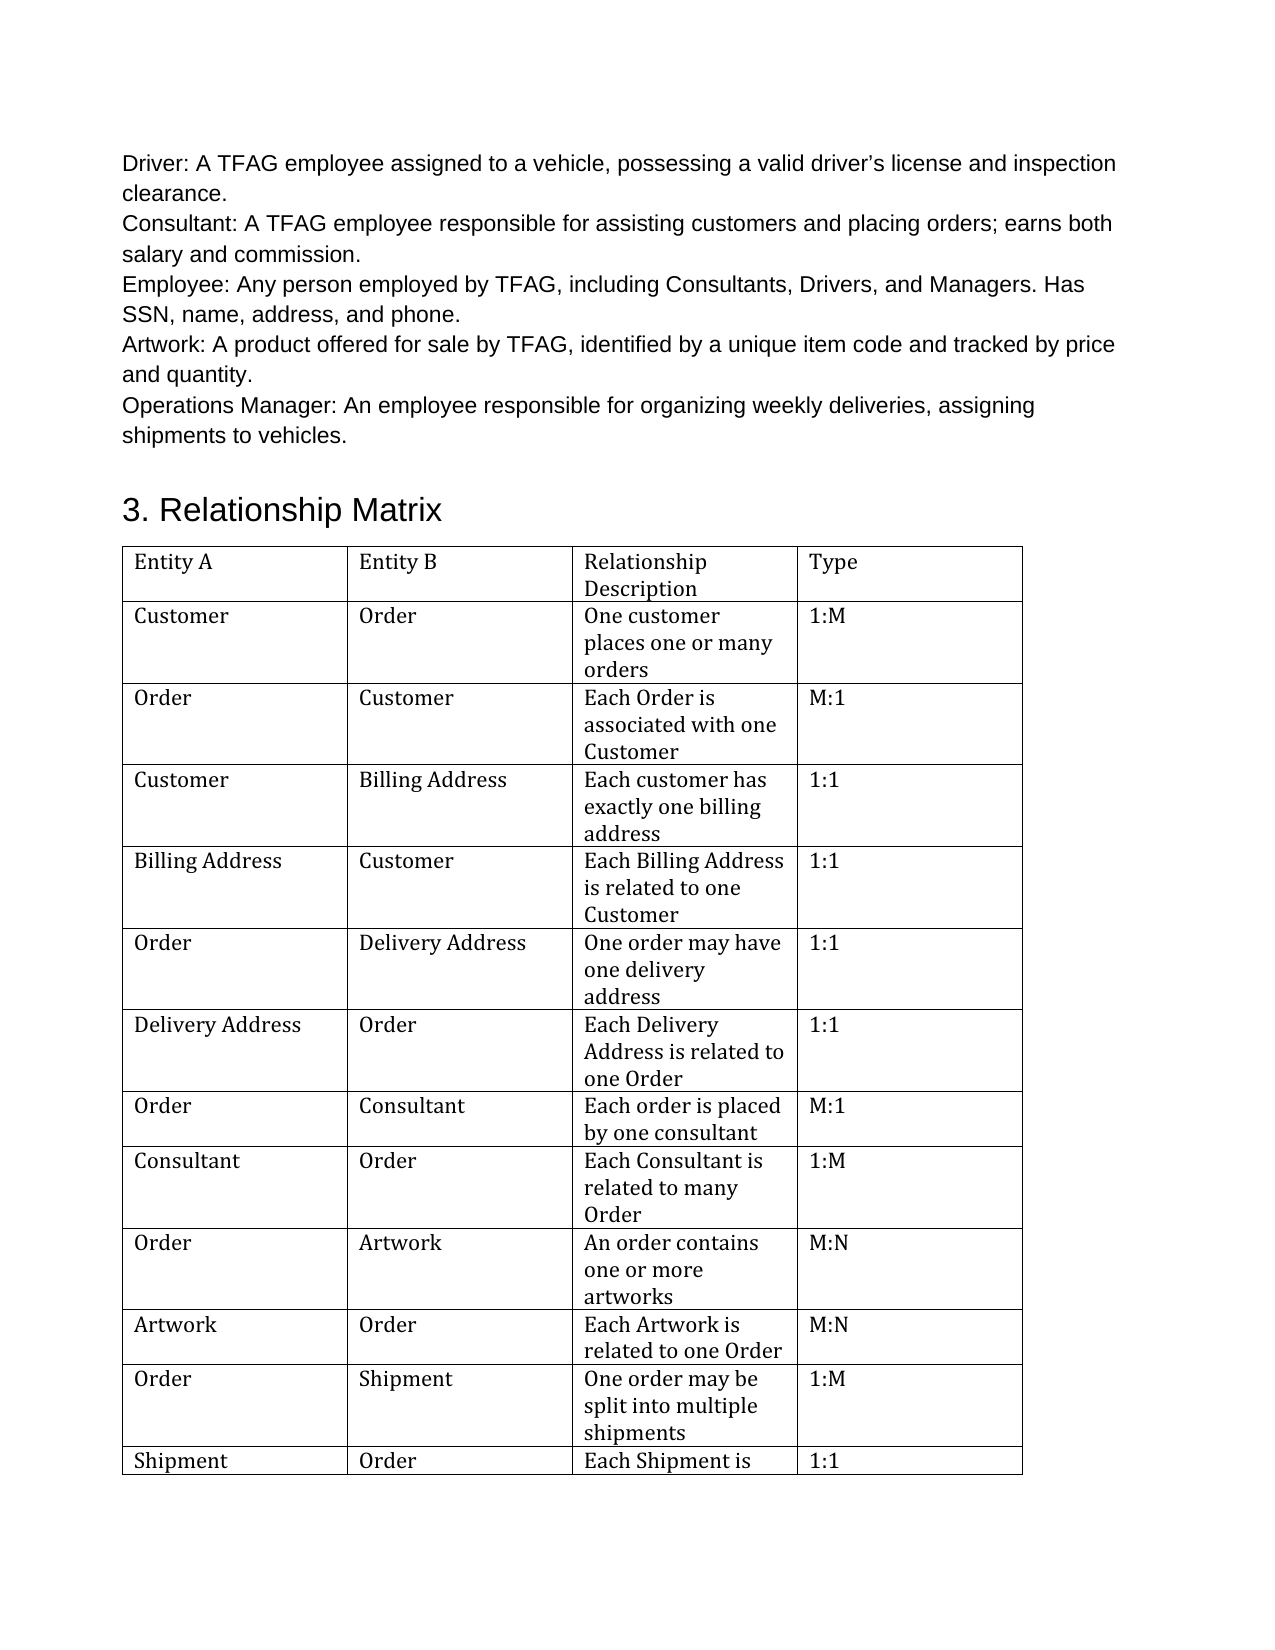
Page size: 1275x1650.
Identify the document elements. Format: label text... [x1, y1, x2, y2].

text Artwork: A product offered for sale by TFAG, identified by a unique item code and tracked by price and quantity. [122, 331, 1125, 388]
text Consultant: A TFAG employee responsible for assisting customers and placing orders; earns both salary and commission. [122, 210, 1125, 267]
table_cell Artwork [348, 1229, 572, 1309]
subtitle 3. Relationship Matrix [122, 489, 1125, 528]
table_cell Delivery Address [348, 929, 572, 1009]
table_cell One customer places one or many orders [573, 602, 797, 683]
table_cell 1:1 [798, 847, 1022, 928]
table_cell Consultant [348, 1092, 572, 1146]
table_cell Billing Address [348, 765, 572, 846]
table_cell Each Artwork is related to one Order [573, 1310, 797, 1364]
table_cell Billing Address [123, 847, 347, 928]
table_cell Order [348, 1147, 572, 1227]
table_cell Order [123, 1092, 347, 1146]
table_cell 1:1 [798, 929, 1022, 1009]
table_header Entity A [123, 547, 347, 601]
text Employee: Any person employed by TFAG, including Consultants, Drivers, and Managers. Has SSN, name, address, and phone. [122, 271, 1125, 327]
table_cell 1:M [798, 1365, 1022, 1446]
table_cell One order may have one delivery address [573, 929, 797, 1009]
text Driver: A TFAG employee assigned to a vehicle, possessing a valid driver’s license and inspection clearance. [122, 150, 1125, 207]
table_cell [573, 1447, 797, 1473]
text Operations Manager: An employee responsible for organizing weekly deliveries, assigning shipments to vehicles. [122, 392, 1125, 448]
table_cell Each order is placed by one consultant [573, 1092, 797, 1146]
table_cell M:1 [798, 1092, 1022, 1146]
table_cell Customer [123, 765, 347, 846]
table_cell Order [123, 1229, 347, 1309]
table_cell Artwork [123, 1310, 347, 1364]
table_cell M:N [798, 1229, 1022, 1309]
table_cell 1:1 [798, 1010, 1022, 1091]
table_cell M:1 [798, 684, 1022, 764]
table_cell Order [348, 602, 572, 683]
table_cell Order [123, 1365, 347, 1446]
table_cell Shipment [123, 1447, 347, 1473]
table_cell An order contains one or more artworks [573, 1229, 797, 1309]
table_cell Each Consultant is related to many Order [573, 1147, 797, 1227]
table_cell Order [348, 1447, 572, 1473]
table_cell Each customer has exactly one billing address [573, 765, 797, 846]
table_cell Each Delivery Address is related to one Order [573, 1010, 797, 1091]
table_cell Order [123, 929, 347, 1009]
table_header Relationship Description [573, 547, 797, 601]
table_cell Customer [348, 684, 572, 764]
table_cell Delivery Address [123, 1010, 347, 1091]
table_cell One order may be split into multiple shipments [573, 1365, 797, 1446]
table_cell 1:M [798, 602, 1022, 683]
table_cell 1:1 [798, 765, 1022, 846]
table_cell Customer [123, 602, 347, 683]
table_cell Each Billing Address is related to one Customer [573, 847, 797, 928]
table_cell Order [348, 1010, 572, 1091]
table_cell Consultant [123, 1147, 347, 1227]
table_cell Order [123, 684, 347, 764]
table_cell M:N [798, 1310, 1022, 1364]
table_header Type [798, 547, 1022, 601]
table_cell Each Order is associated with one Customer [573, 684, 797, 764]
table_cell Customer [348, 847, 572, 928]
table_header Entity B [348, 547, 572, 601]
table_cell Shipment [348, 1365, 572, 1446]
table_cell Order [348, 1310, 572, 1364]
table_cell 1:1 [798, 1447, 1022, 1473]
table_cell 1:M [798, 1147, 1022, 1227]
